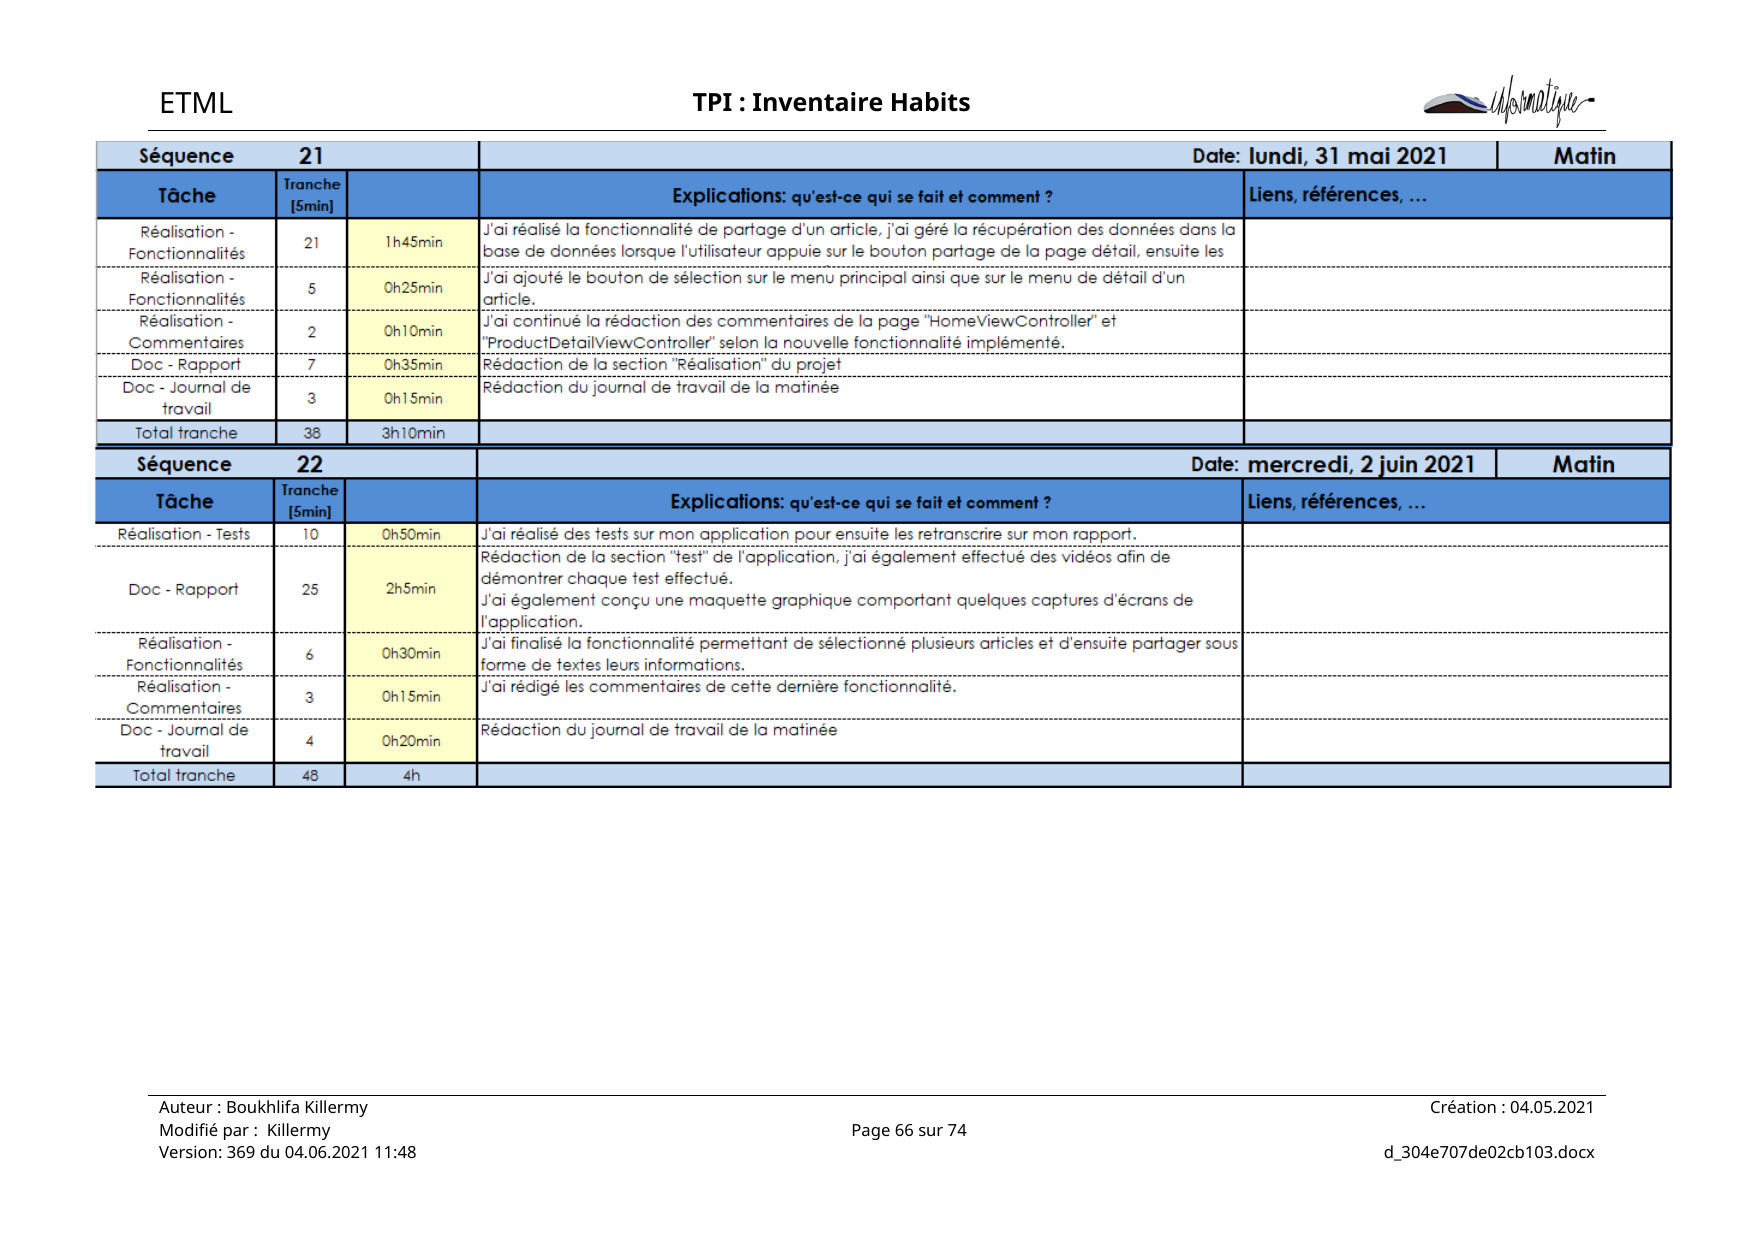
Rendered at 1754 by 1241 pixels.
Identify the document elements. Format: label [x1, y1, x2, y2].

picture [95, 141, 1673, 788]
picture [1423, 75, 1595, 128]
